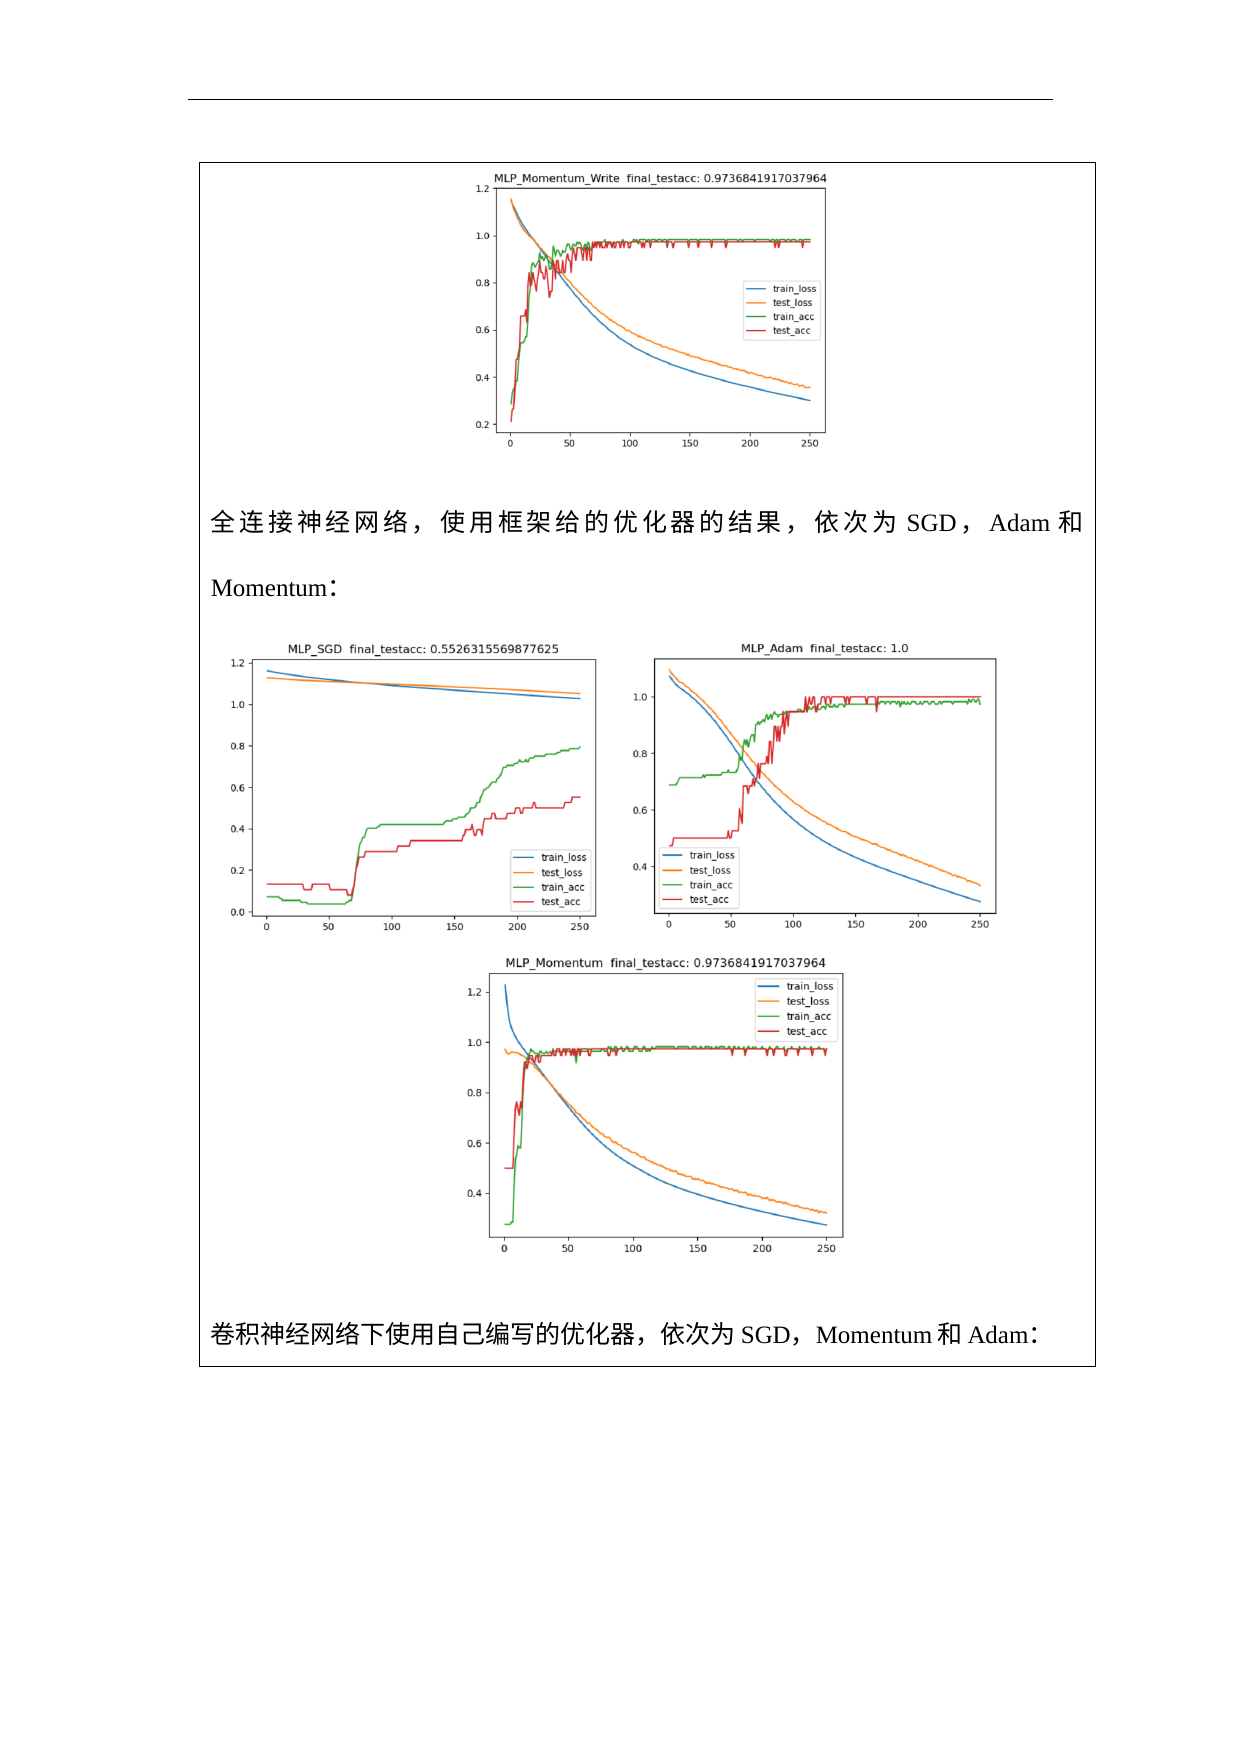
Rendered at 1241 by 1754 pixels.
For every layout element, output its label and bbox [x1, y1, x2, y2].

picture [453, 163, 841, 468]
picture [210, 621, 1024, 940]
picture [442, 943, 852, 1275]
table_cell [200, 163, 1095, 1366]
